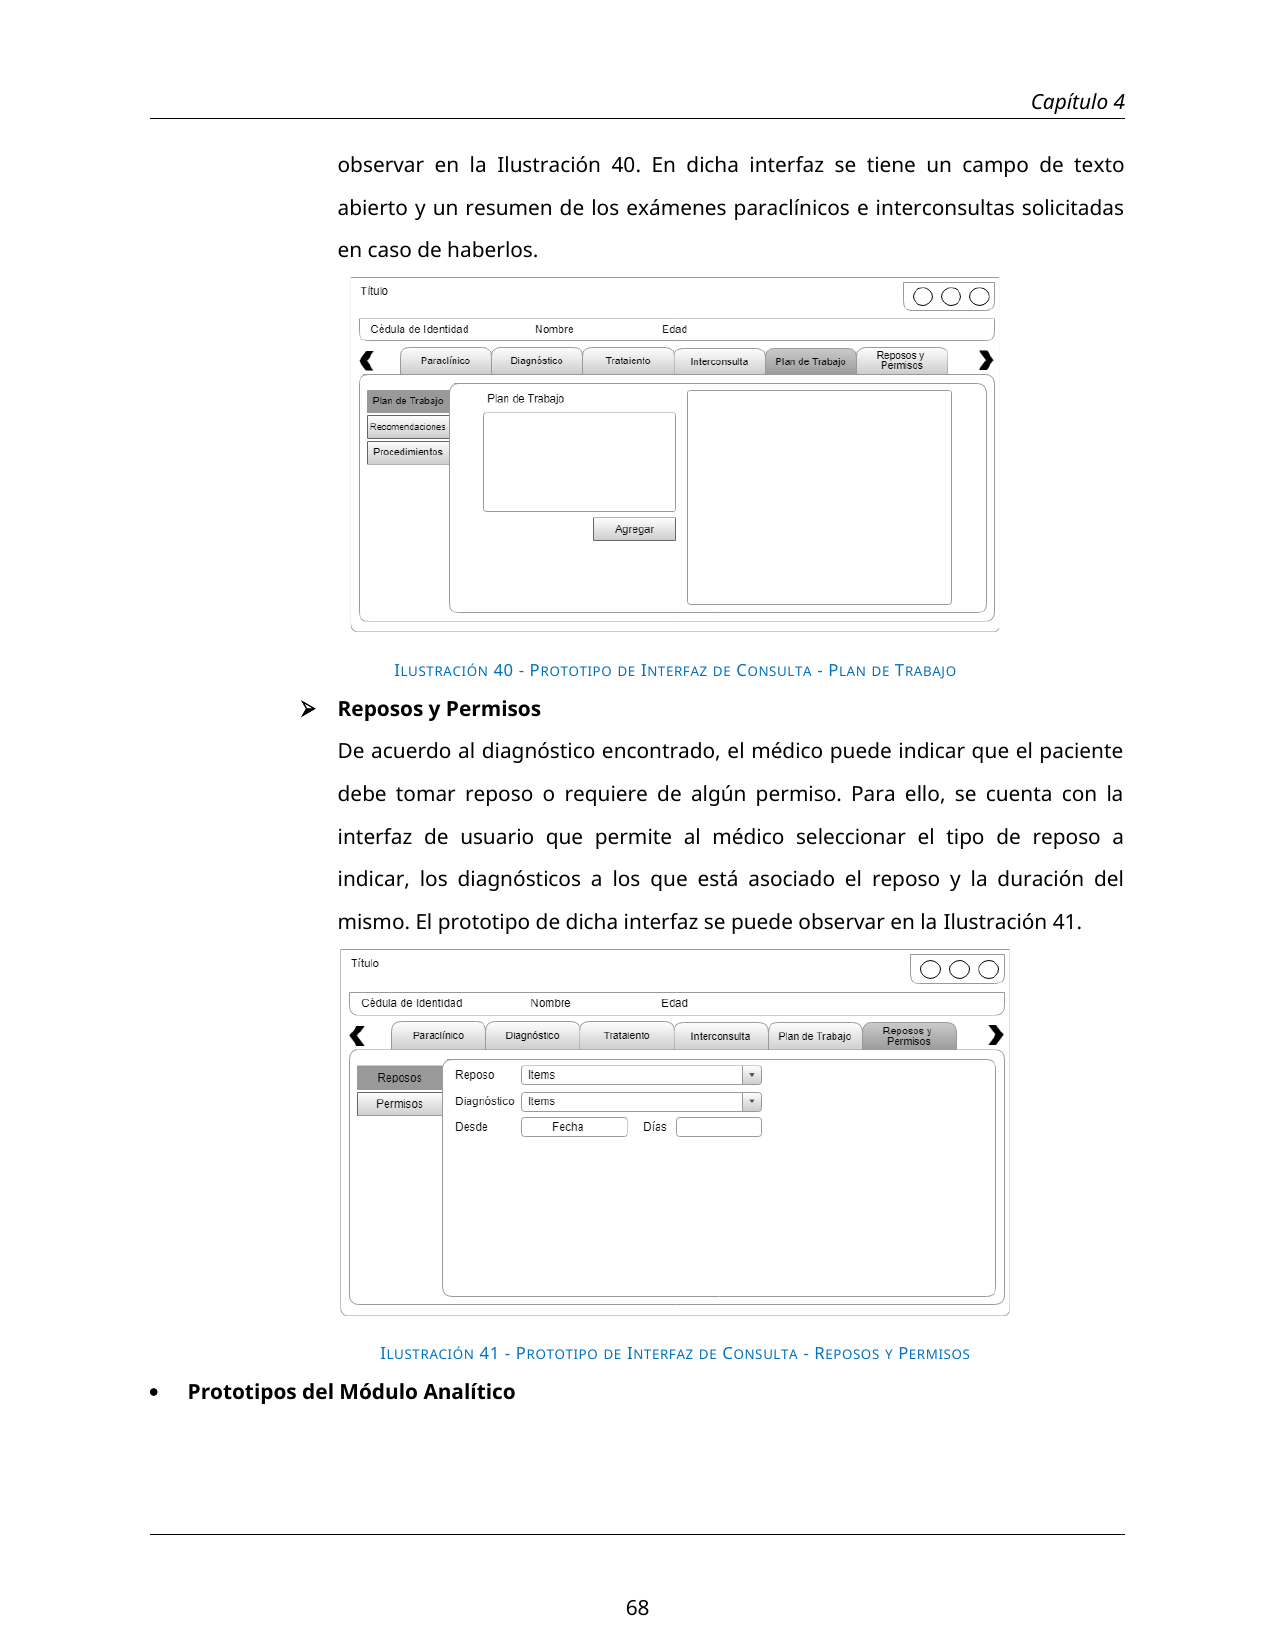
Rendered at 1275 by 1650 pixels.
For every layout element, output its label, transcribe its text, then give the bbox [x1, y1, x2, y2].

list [337, 150, 1125, 264]
picture [350, 277, 1000, 632]
list Reposos y Permisos [300, 694, 1125, 722]
text Ilustración 41 - Prototipo de Interfaz de Consulta - Reposos y Permisos [225, 1342, 1125, 1364]
list De acuerdo al diagnóstico encontrado, el médico puede indicar que el paciente debe tomar reposo o requiere de algún permiso. Para ello, se cuenta con la interfaz de usuario que permite al médico seleccionar el tipo de reposo a indicar, los diagnósticos a los que está asociado el reposo y la duración del mismo. El prototipo de dicha interfaz se puede observar en la Ilustración 41. [337, 737, 1125, 935]
picture [340, 949, 1010, 1316]
text Ilustración 40 - Prototipo de Interfaz de Consulta - Plan de Trabajo [225, 659, 1125, 681]
list Prototipos del Módulo Analítico [150, 1377, 1125, 1406]
